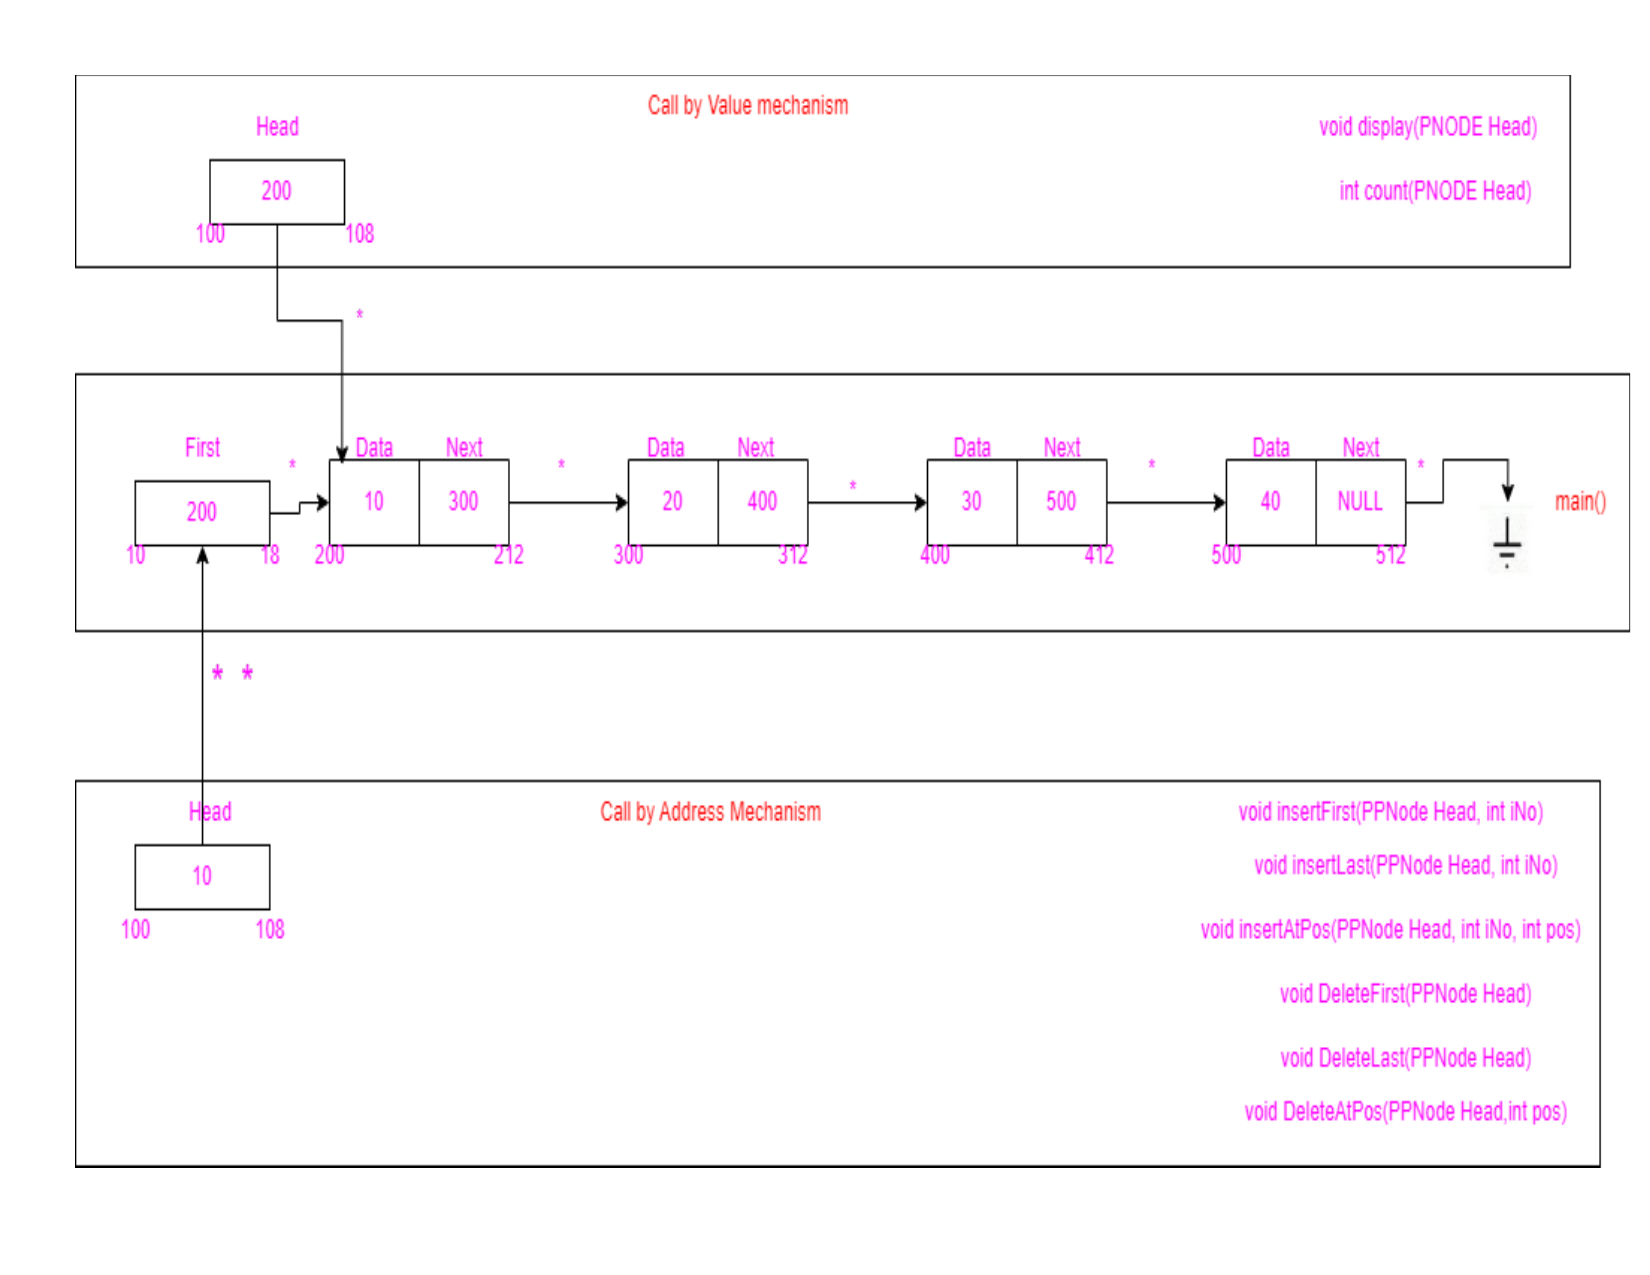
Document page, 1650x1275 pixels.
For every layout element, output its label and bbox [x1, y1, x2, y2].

picture [75, 75, 1631, 1168]
